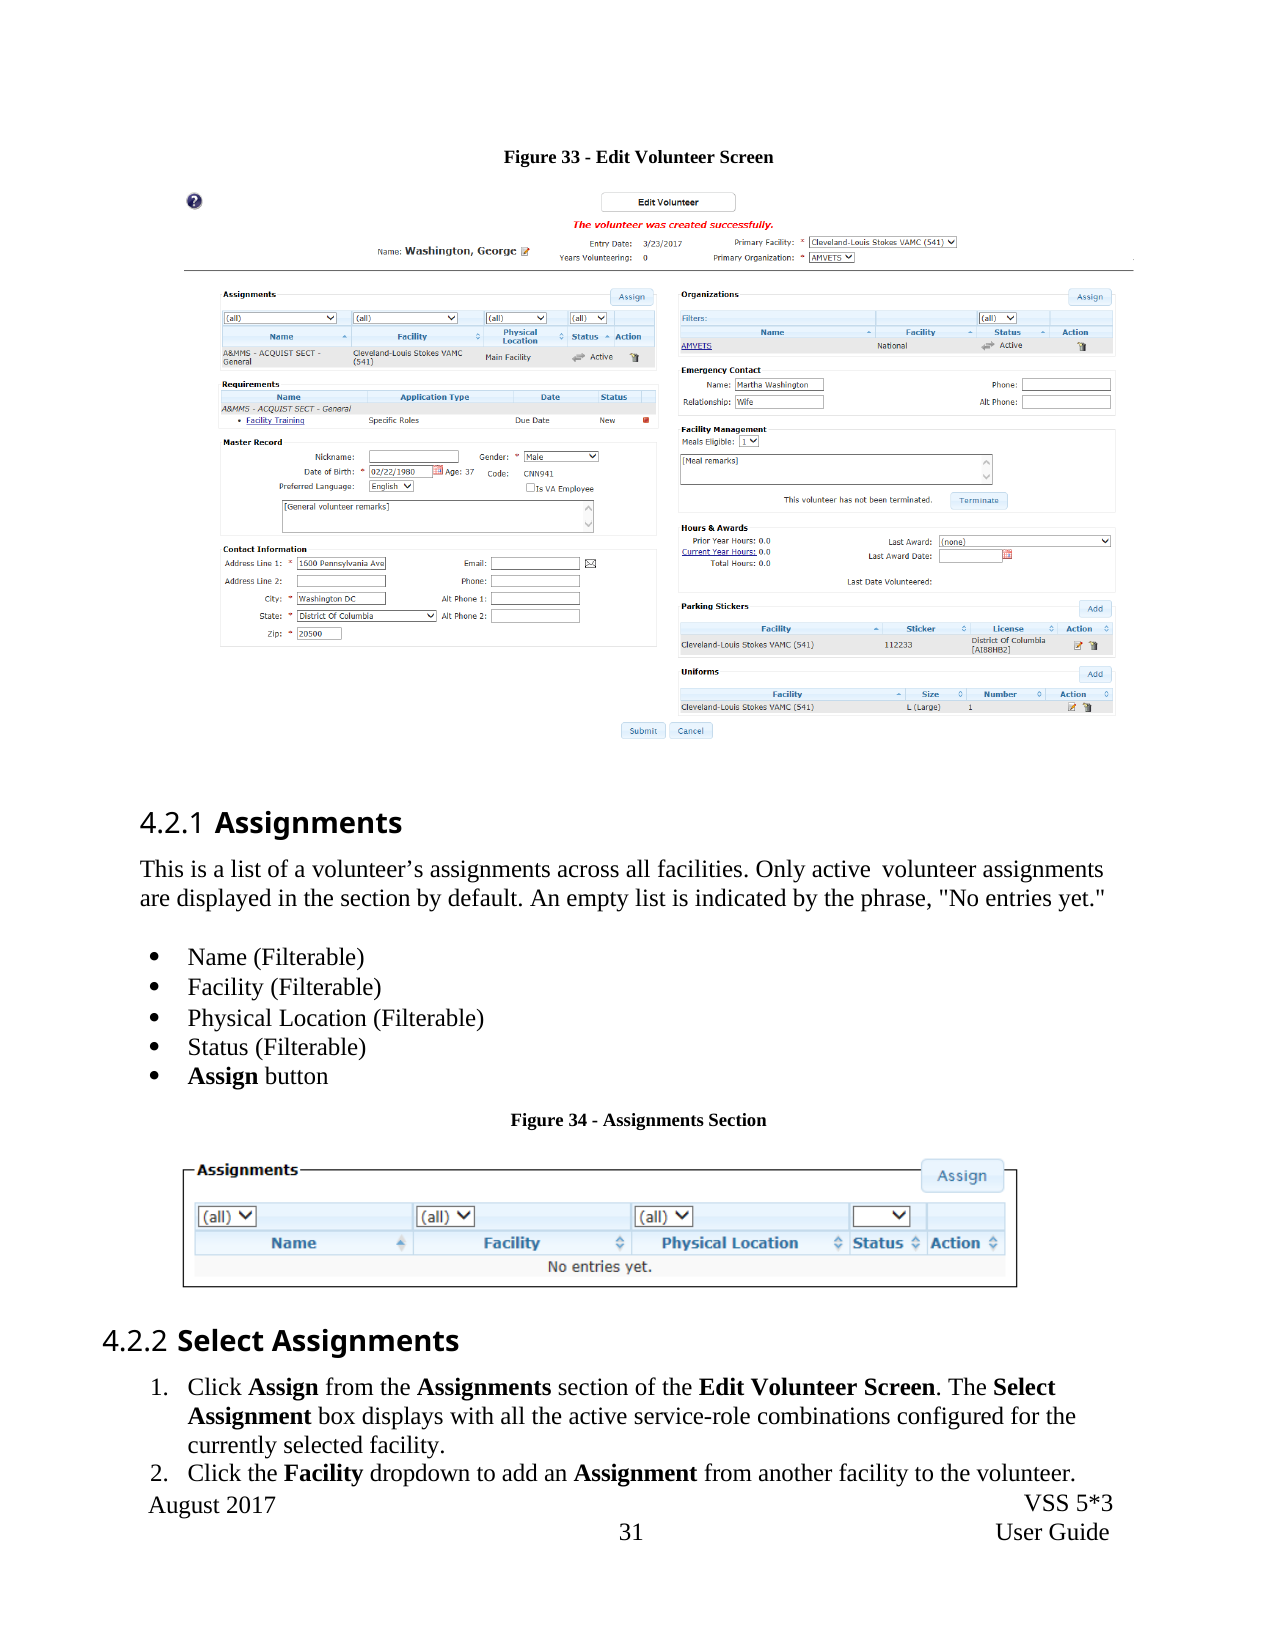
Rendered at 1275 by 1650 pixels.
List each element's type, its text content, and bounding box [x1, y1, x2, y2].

subtitle Assignments [139, 802, 1137, 842]
list Click the Facility dropdown to add an Assignment from another facility to the volunteer. [150, 1458, 1137, 1487]
list Click Assign from the Assignments section of the Edit Volunteer Screen. The Select Assignment box displays with all the active service-role combinations configured for the currently selected facility. [150, 1372, 1137, 1458]
subtitle Select Assignments [102, 1320, 1137, 1360]
text This is a list of a volunteer’s assignments across all facilities. Only active volunteer assignments are displayed in the section by default. An empty list is indicated by the phrase, "No entries yet." [139, 854, 1137, 912]
list Facility (Filterable) [150, 971, 1137, 1002]
picture [150, 1142, 1049, 1298]
list Assign button [150, 1061, 1137, 1090]
list Name (Filterable) [150, 941, 1137, 971]
list Status (Filterable) [150, 1032, 1137, 1061]
list Physical Location (Filterable) [150, 1002, 1137, 1032]
picture [184, 188, 1134, 753]
